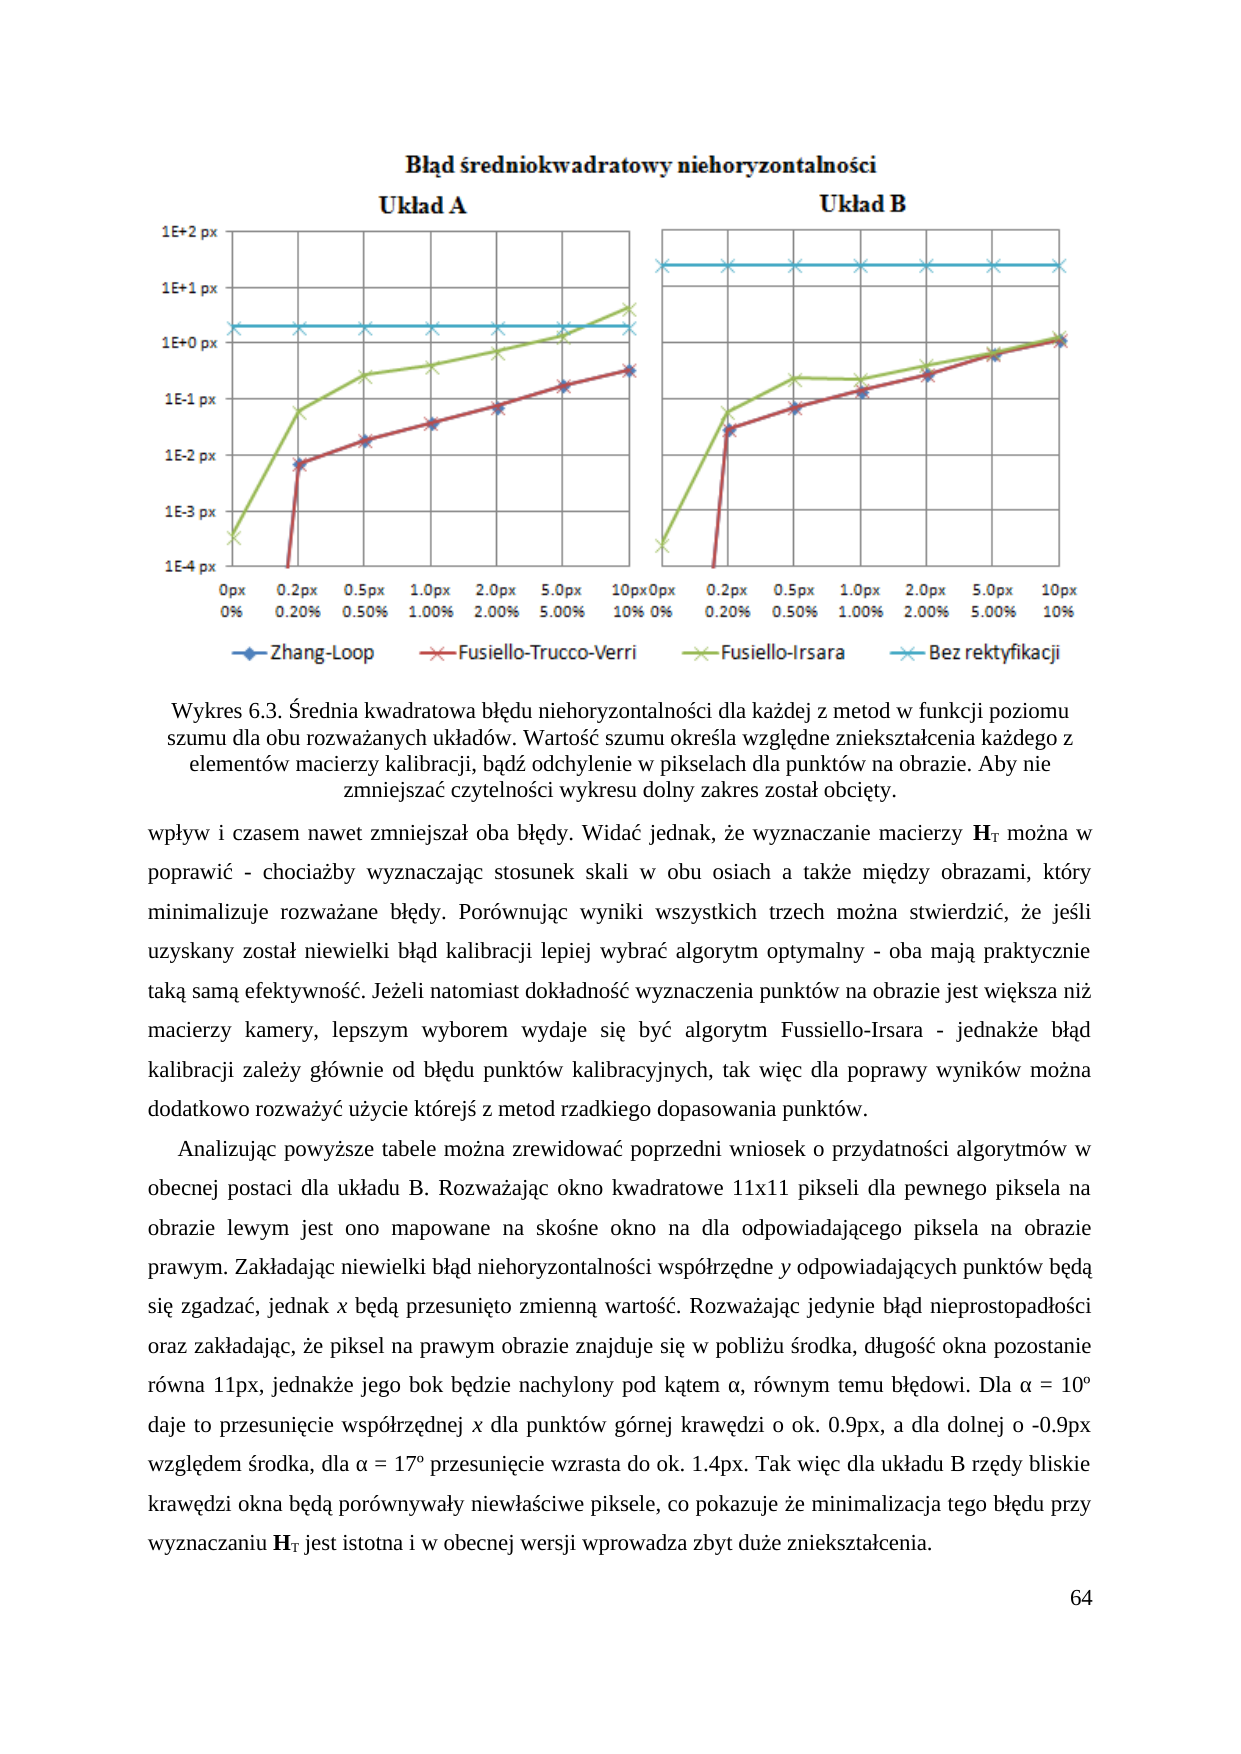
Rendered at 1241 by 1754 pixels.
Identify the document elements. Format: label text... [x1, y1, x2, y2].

picture [160, 148, 1079, 672]
text wpływ i czasem nawet zmniejszał oba błędy. Widać jednak, że wyznaczanie macierzy HT można w poprawić - chociażby wyznaczając stosunek skali w obu osiach a także między obrazami, który minimalizuje rozważane błędy. Porównując wyniki wszystkich trzech można stwierdzić, że jeśli uzyskany został niewielki błąd kalibracji lepiej wybrać algorytm optymalny - oba mają praktycznie taką samą efektywność. Jeżeli natomiast dokładność wyznaczenia punktów na obrazie jest większa niż macierzy kamery, lepszym wyborem wydaje się być algorytm Fussiello-Irsara - jednakże błąd kalibracji zależy głównie od błędu punktów kalibracyjnych, tak więc dla poprawy wyników można dodatkowo rozważyć użycie którejś z metod rzadkiego dopasowania punktów. [148, 819, 1093, 1121]
text Analizując powyższe tabele można zrewidować poprzedni wniosek o przydatności algorytmów w obecnej postaci dla układu B. Rozważając okno kwadratowe 11x11 pikseli dla pewnego piksela na obrazie lewym jest ono mapowane na skośne okno na dla odpowiadającego piksela na obrazie prawym. Zakładając niewielki błąd niehoryzontalności współrzędne y odpowiadających punktów będą się zgadzać, jednak x będą przesunięto zmienną wartość. Rozważając jedynie błąd nieprostopadłości oraz zakładając, że piksel na prawym obrazie znajduje się w pobliżu środka, długość okna pozostanie równa 11px, jednakże jego bok będzie nachylony pod kątem α, równym temu błędowi. Dla α = 10º daje to przesunięcie współrzędnej x dla punktów górnej krawędzi o ok. 0.9px, a dla dolnej o -0.9px względem środka, dla α = 17º przesunięcie wzrasta do ok. 1.4px. Tak więc dla układu B rzędy bliskie krawędzi okna będą porównywały niewłaściwe piksele, co pokazuje że minimalizacja tego błędu przy wyznaczaniu HT jest istotna i w obecnej wersji wprowadza zbyt duże zniekształcenia. [148, 1134, 1093, 1556]
